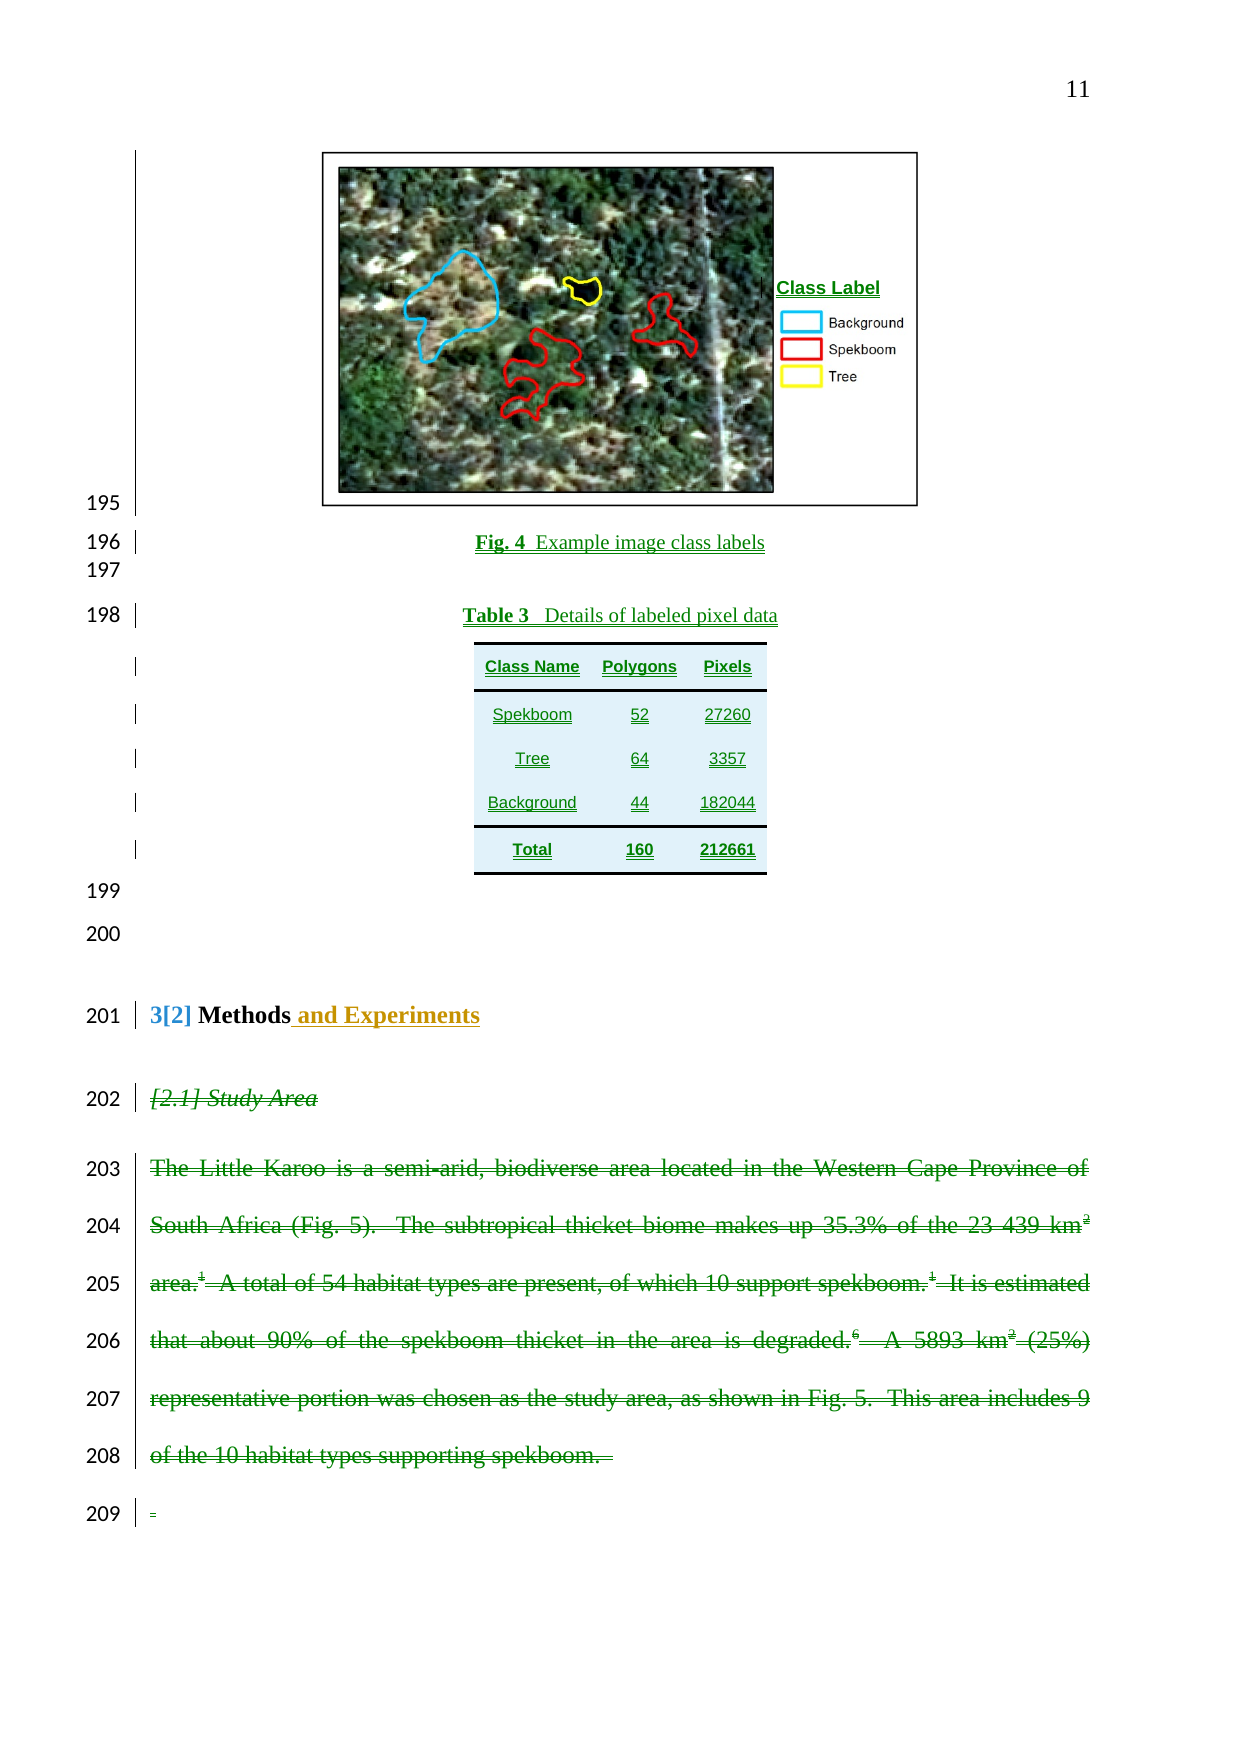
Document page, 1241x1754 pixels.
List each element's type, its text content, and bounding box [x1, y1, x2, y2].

picture [319, 150, 921, 511]
subtitle Methods [150, 1001, 1090, 1029]
